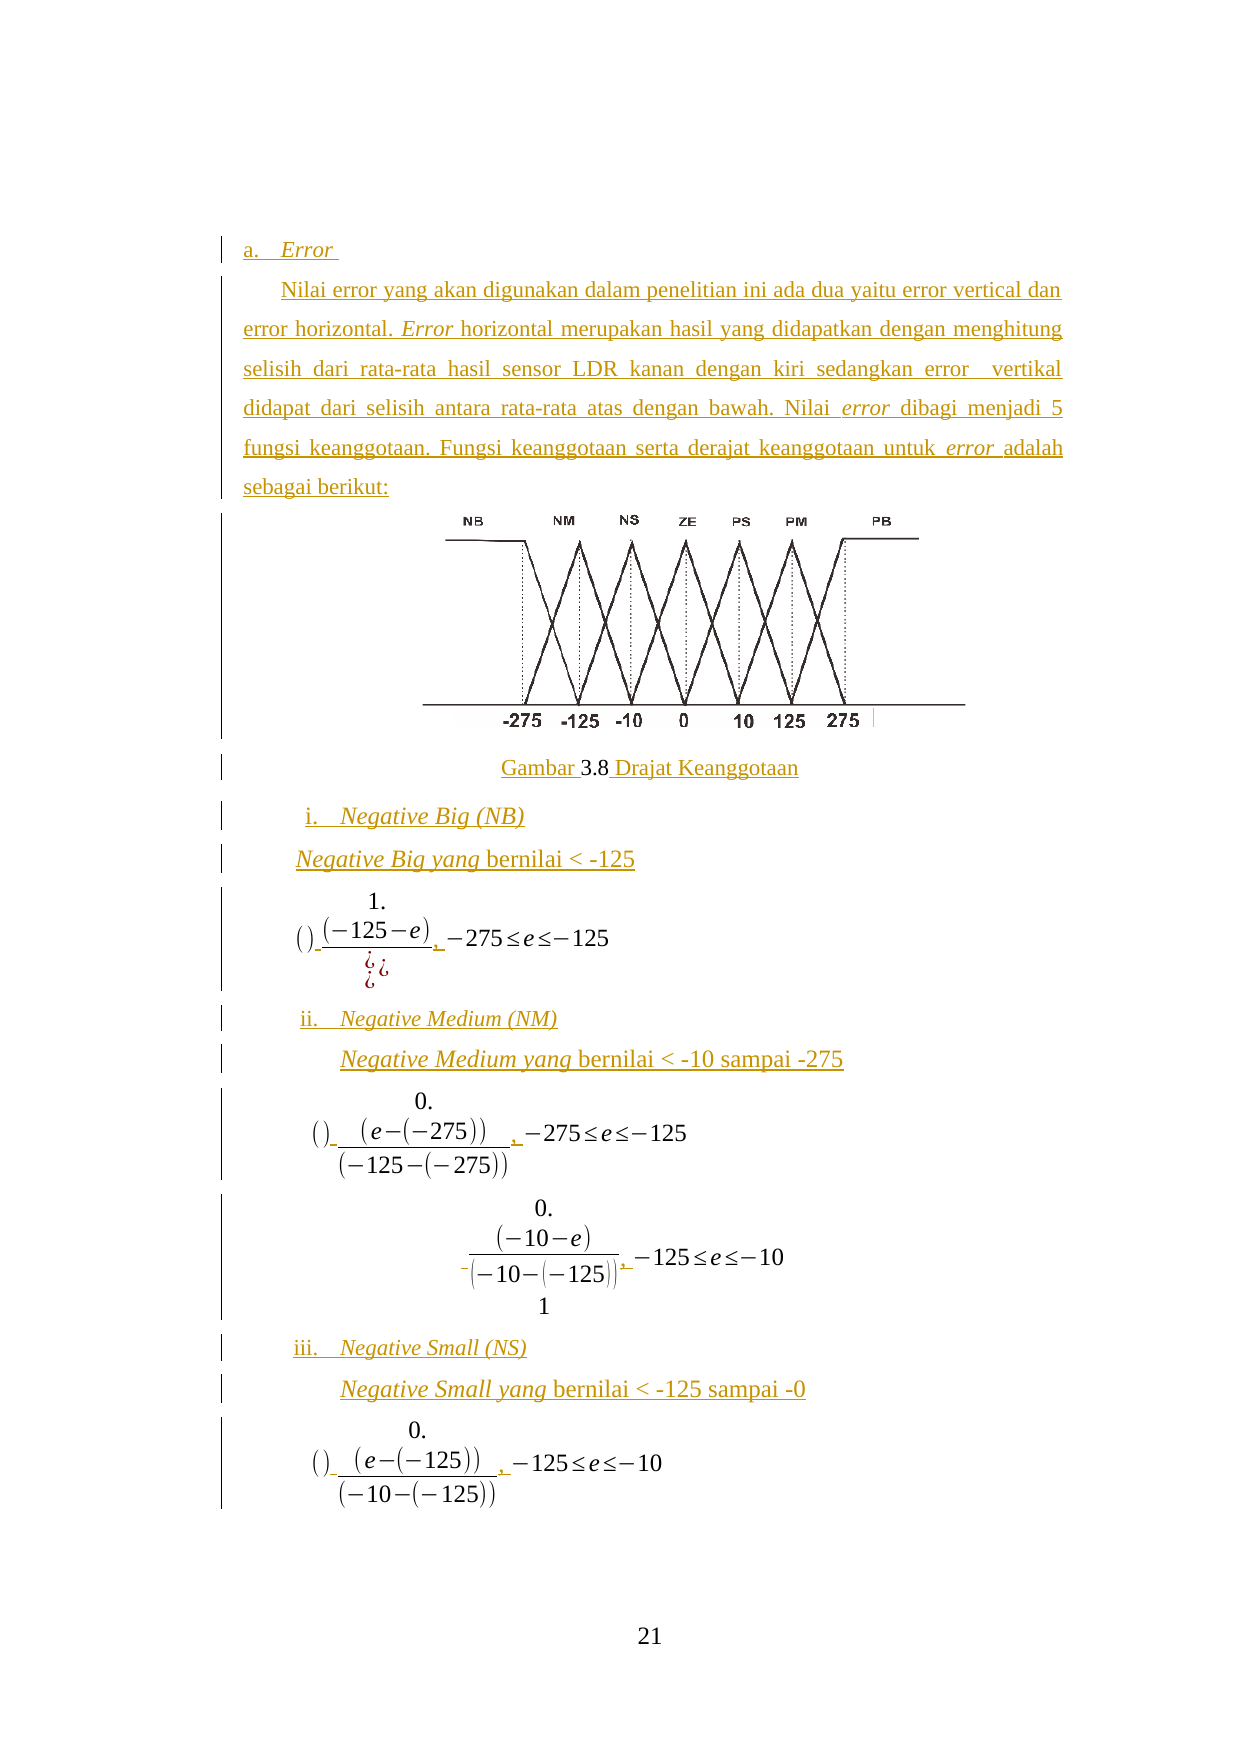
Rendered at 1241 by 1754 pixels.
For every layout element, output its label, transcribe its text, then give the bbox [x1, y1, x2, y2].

picture [422, 512, 966, 740]
text 3.6 [236, 754, 1063, 780]
